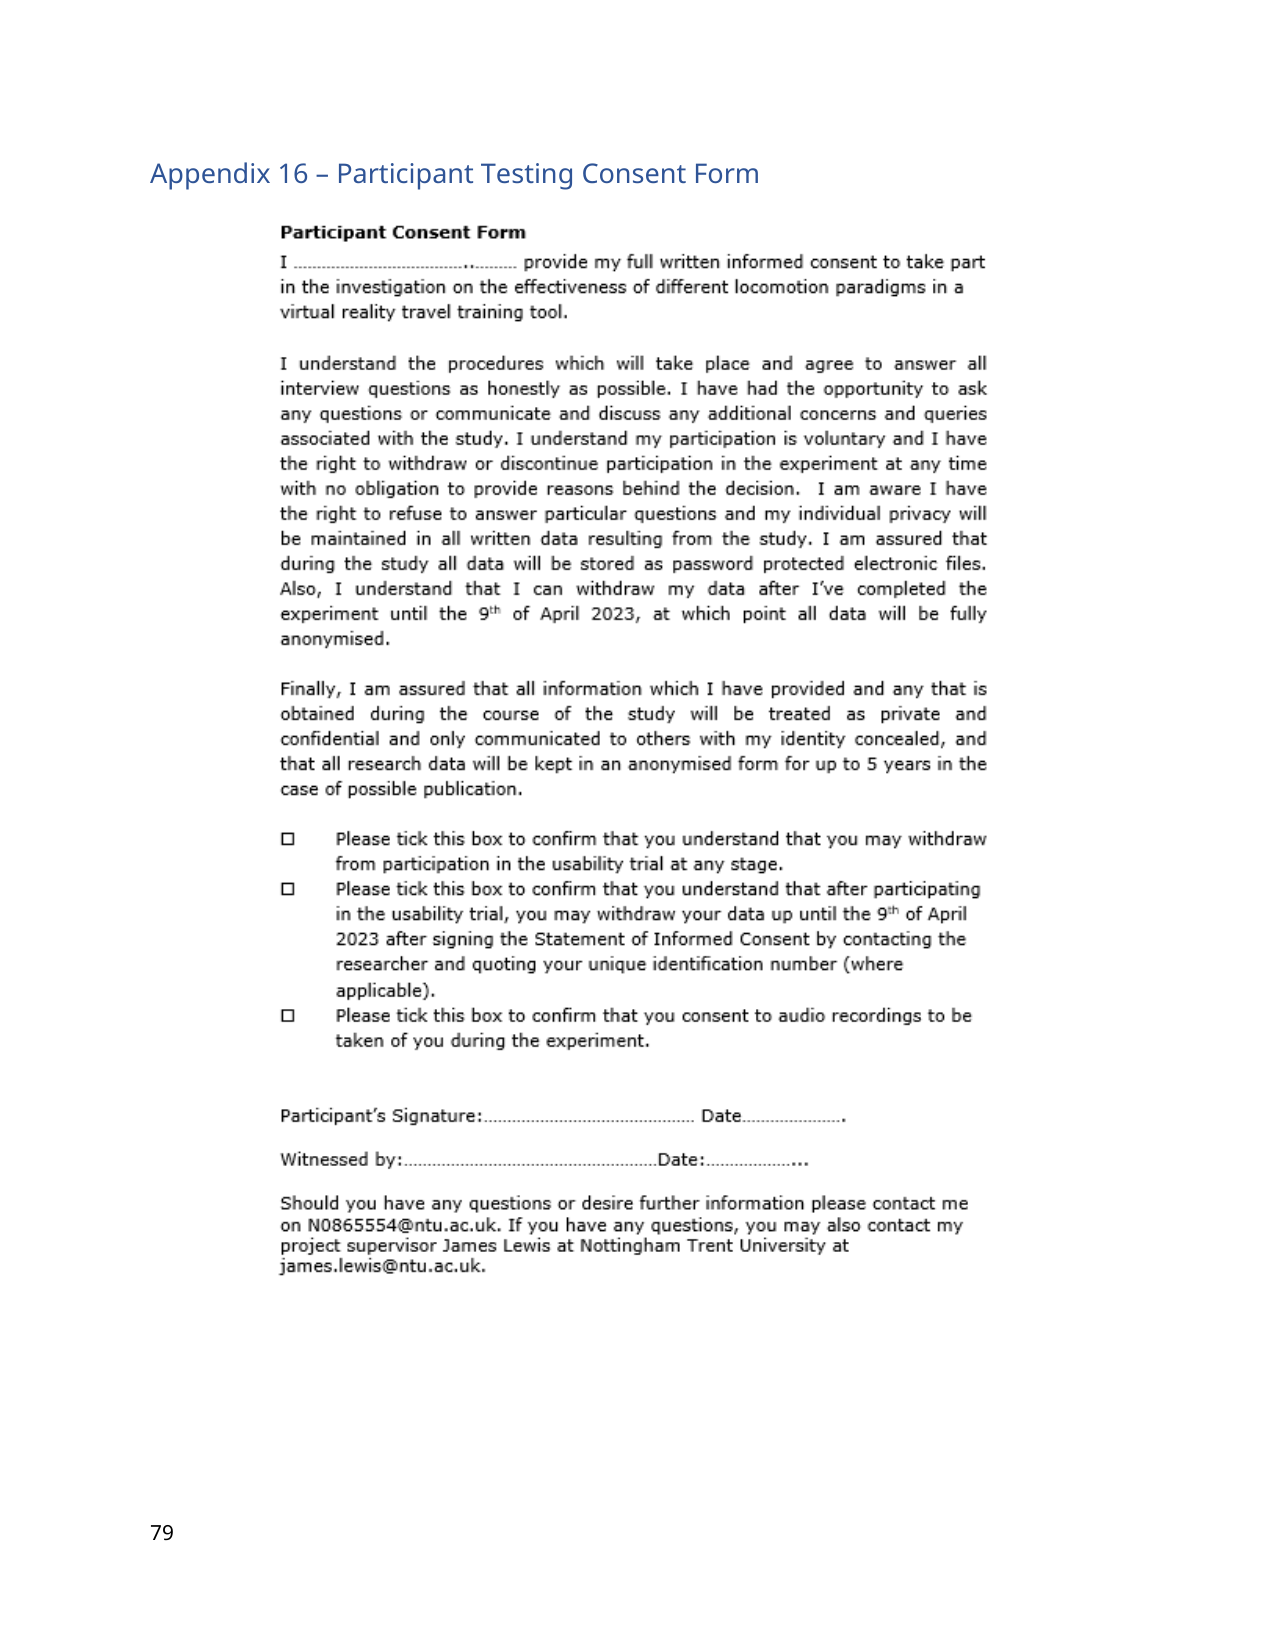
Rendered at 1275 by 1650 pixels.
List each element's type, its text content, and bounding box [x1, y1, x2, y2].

subtitle Appendix 16 – Participant Testing Consent Form [150, 154, 1125, 191]
picture [261, 209, 1015, 1302]
